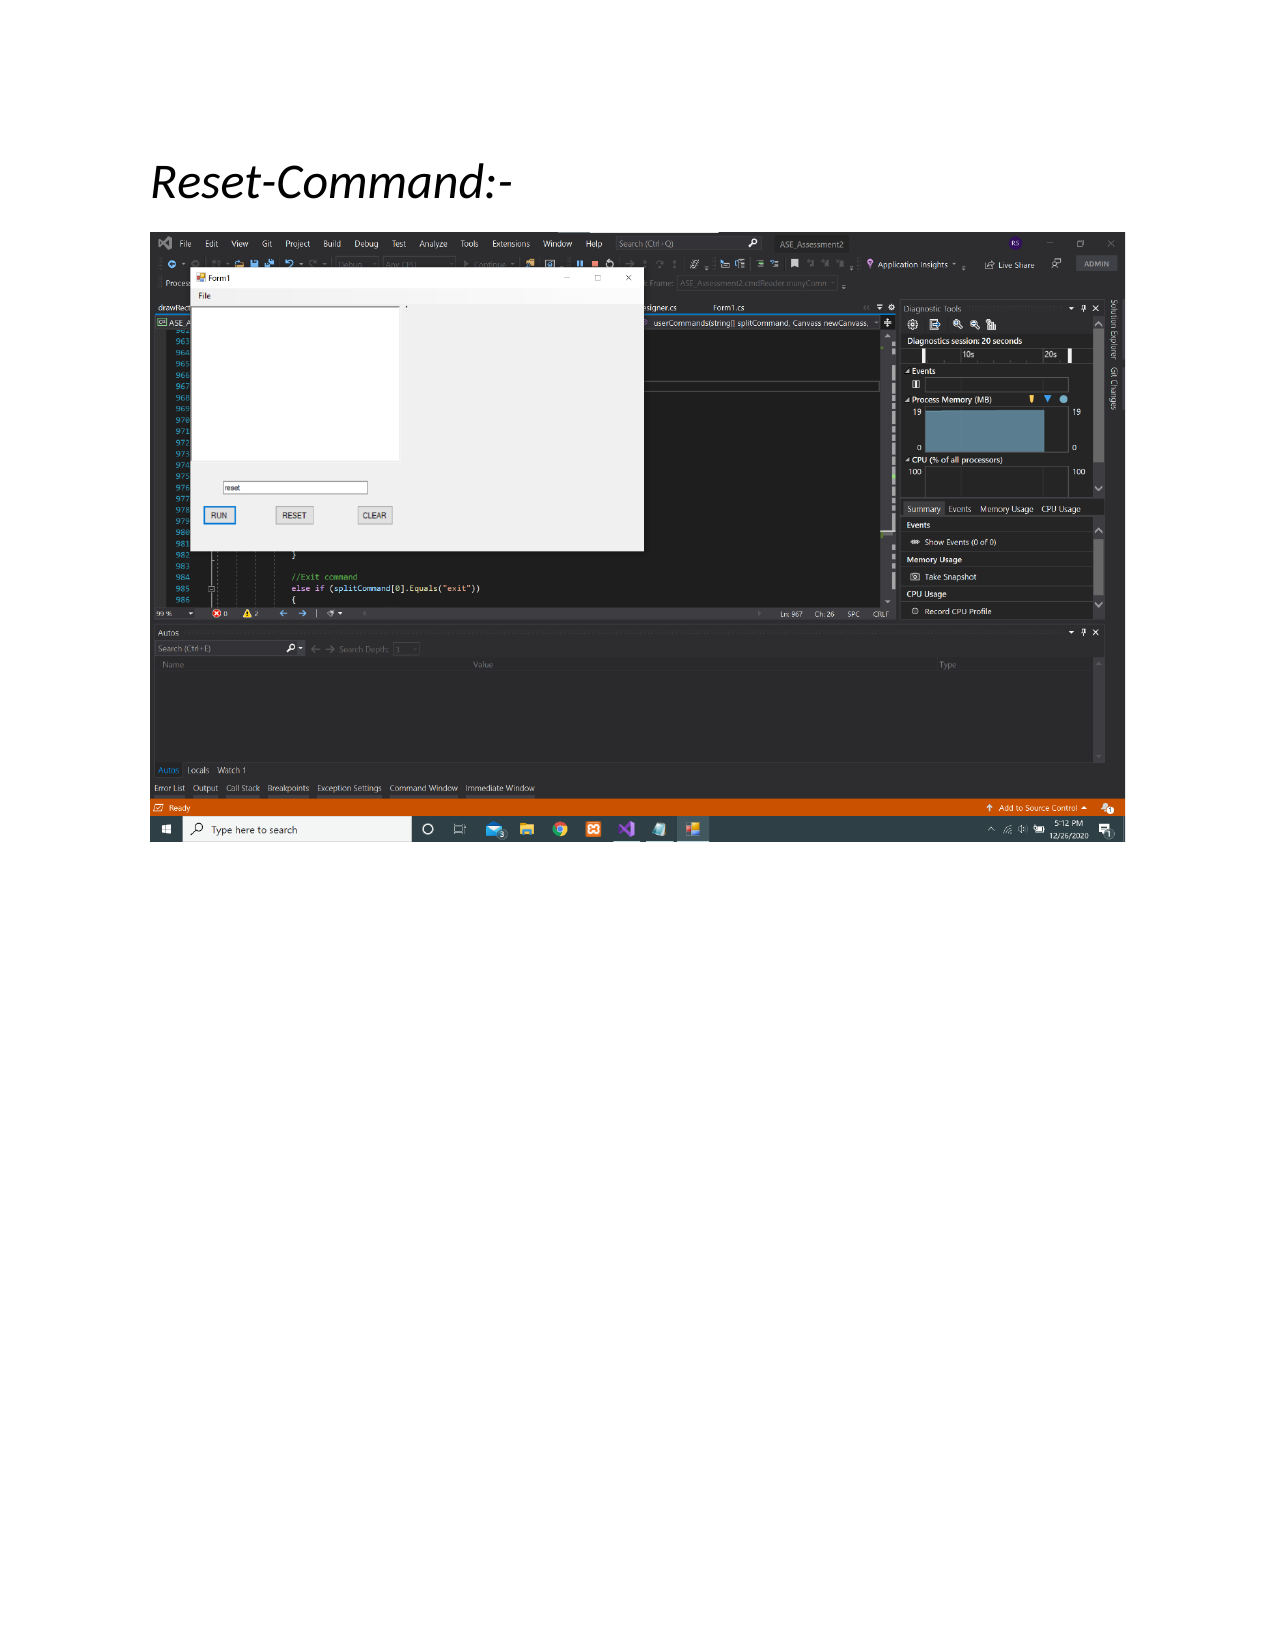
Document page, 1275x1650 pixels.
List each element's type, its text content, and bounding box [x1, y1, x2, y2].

text Reset-Command:- [150, 150, 1125, 211]
picture [150, 232, 1125, 842]
